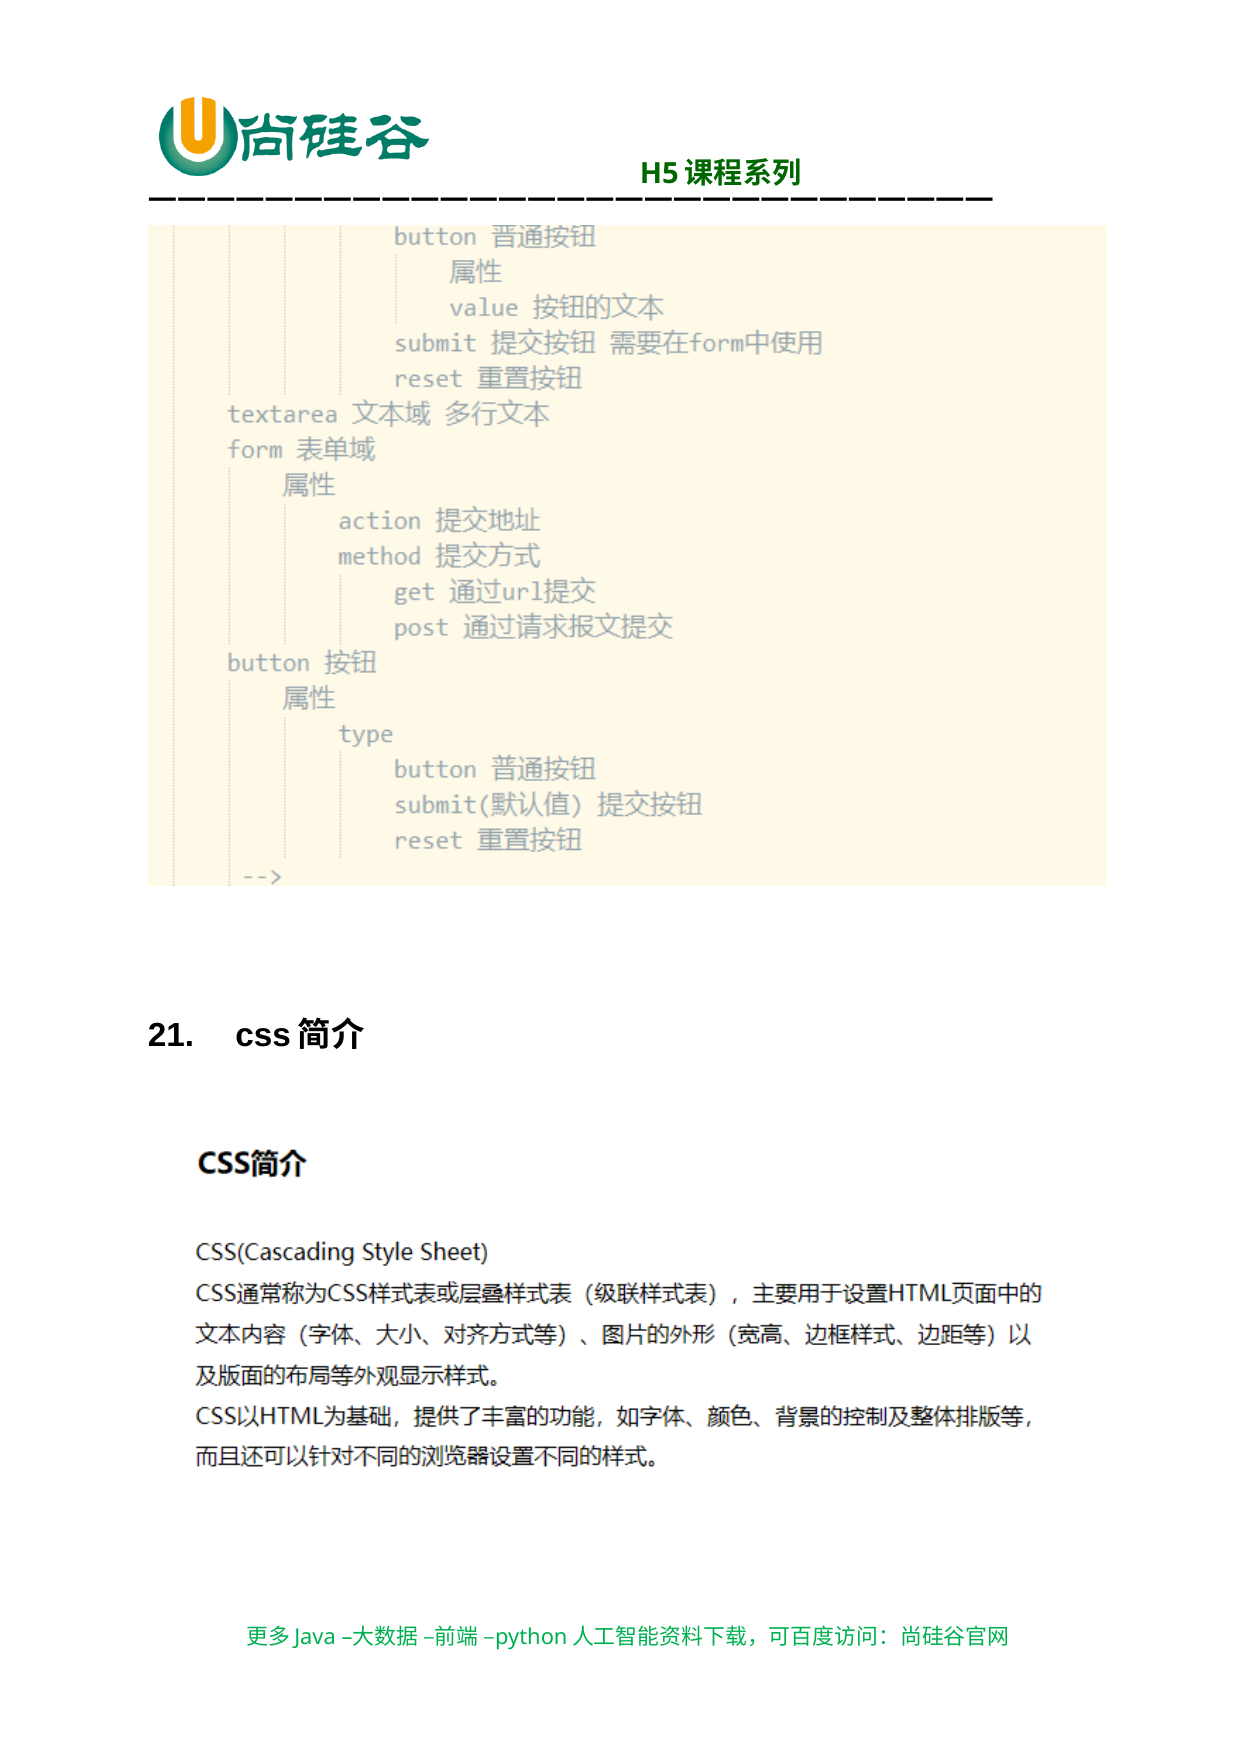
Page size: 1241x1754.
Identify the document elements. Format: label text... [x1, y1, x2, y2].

picture [147, 1126, 1108, 1509]
picture [147, 225, 1107, 886]
subtitle css简介 [148, 1000, 1107, 1065]
picture [147, 88, 436, 184]
